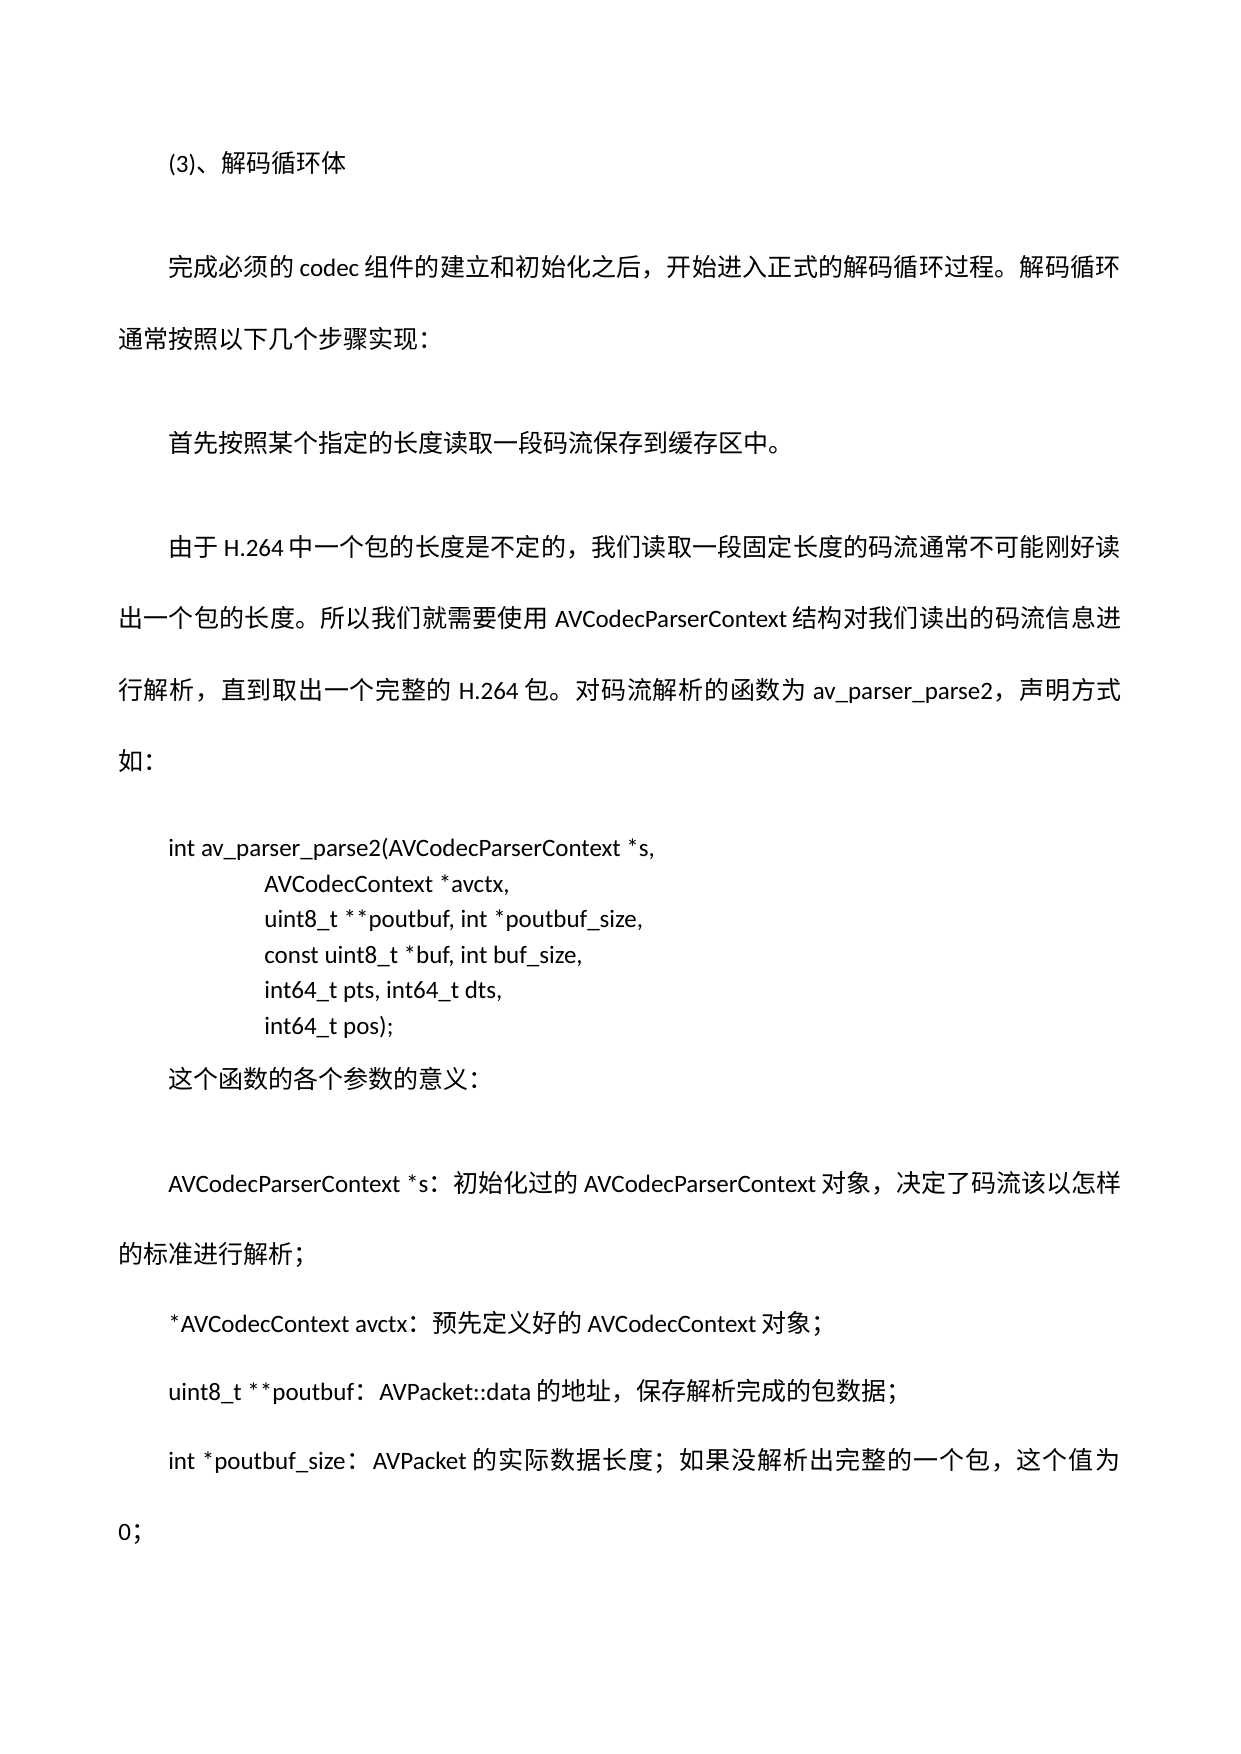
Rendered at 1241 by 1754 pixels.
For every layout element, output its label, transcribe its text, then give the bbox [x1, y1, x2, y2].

text int av_parser_parse2(AVCodecParserContext *s, [118, 832, 1122, 864]
text 由于H.264中一个包的长度是不定的，我们读取一段固定长度的码流通常不可能刚好读出一个包的长度。所以我们就需要使用AVCodecParserContext结构对我们读出的码流信息进行解析，直到取出一个完整的H.264包。对码流解析的函数为av_parser_parse2，声明方式如： [118, 513, 1122, 792]
text int64_t pts, int64_t dts, [118, 974, 1122, 1006]
text (3)、解码循环体 [118, 129, 1122, 194]
text uint8_t **poutbuf：AVPacket::data的地址，保存解析完成的包数据； [118, 1357, 1122, 1422]
text AVCodecParserContext *s：初始化过的AVCodecParserContext对象，决定了码流该以怎样的标准进行解析； [118, 1149, 1122, 1285]
text const uint8_t *buf, int buf_size, [118, 938, 1122, 971]
text uint8_t **poutbuf, int *poutbuf_size, [118, 903, 1122, 935]
text *AVCodecContext avctx：预先定义好的AVCodecContext对象； [118, 1289, 1122, 1354]
text 首先按照某个指定的长度读取一段码流保存到缓存区中。 [118, 409, 1122, 474]
text int64_t pos); [118, 1009, 1122, 1042]
text AVCodecContext *avctx, [118, 867, 1122, 899]
text int *poutbuf_size：AVPacket的实际数据长度；如果没解析出完整的一个包，这个值为0； [118, 1426, 1122, 1562]
text 这个函数的各个参数的意义： [118, 1045, 1122, 1110]
text 完成必须的codec组件的建立和初始化之后，开始进入正式的解码循环过程。解码循环通常按照以下几个步骤实现： [118, 233, 1122, 370]
